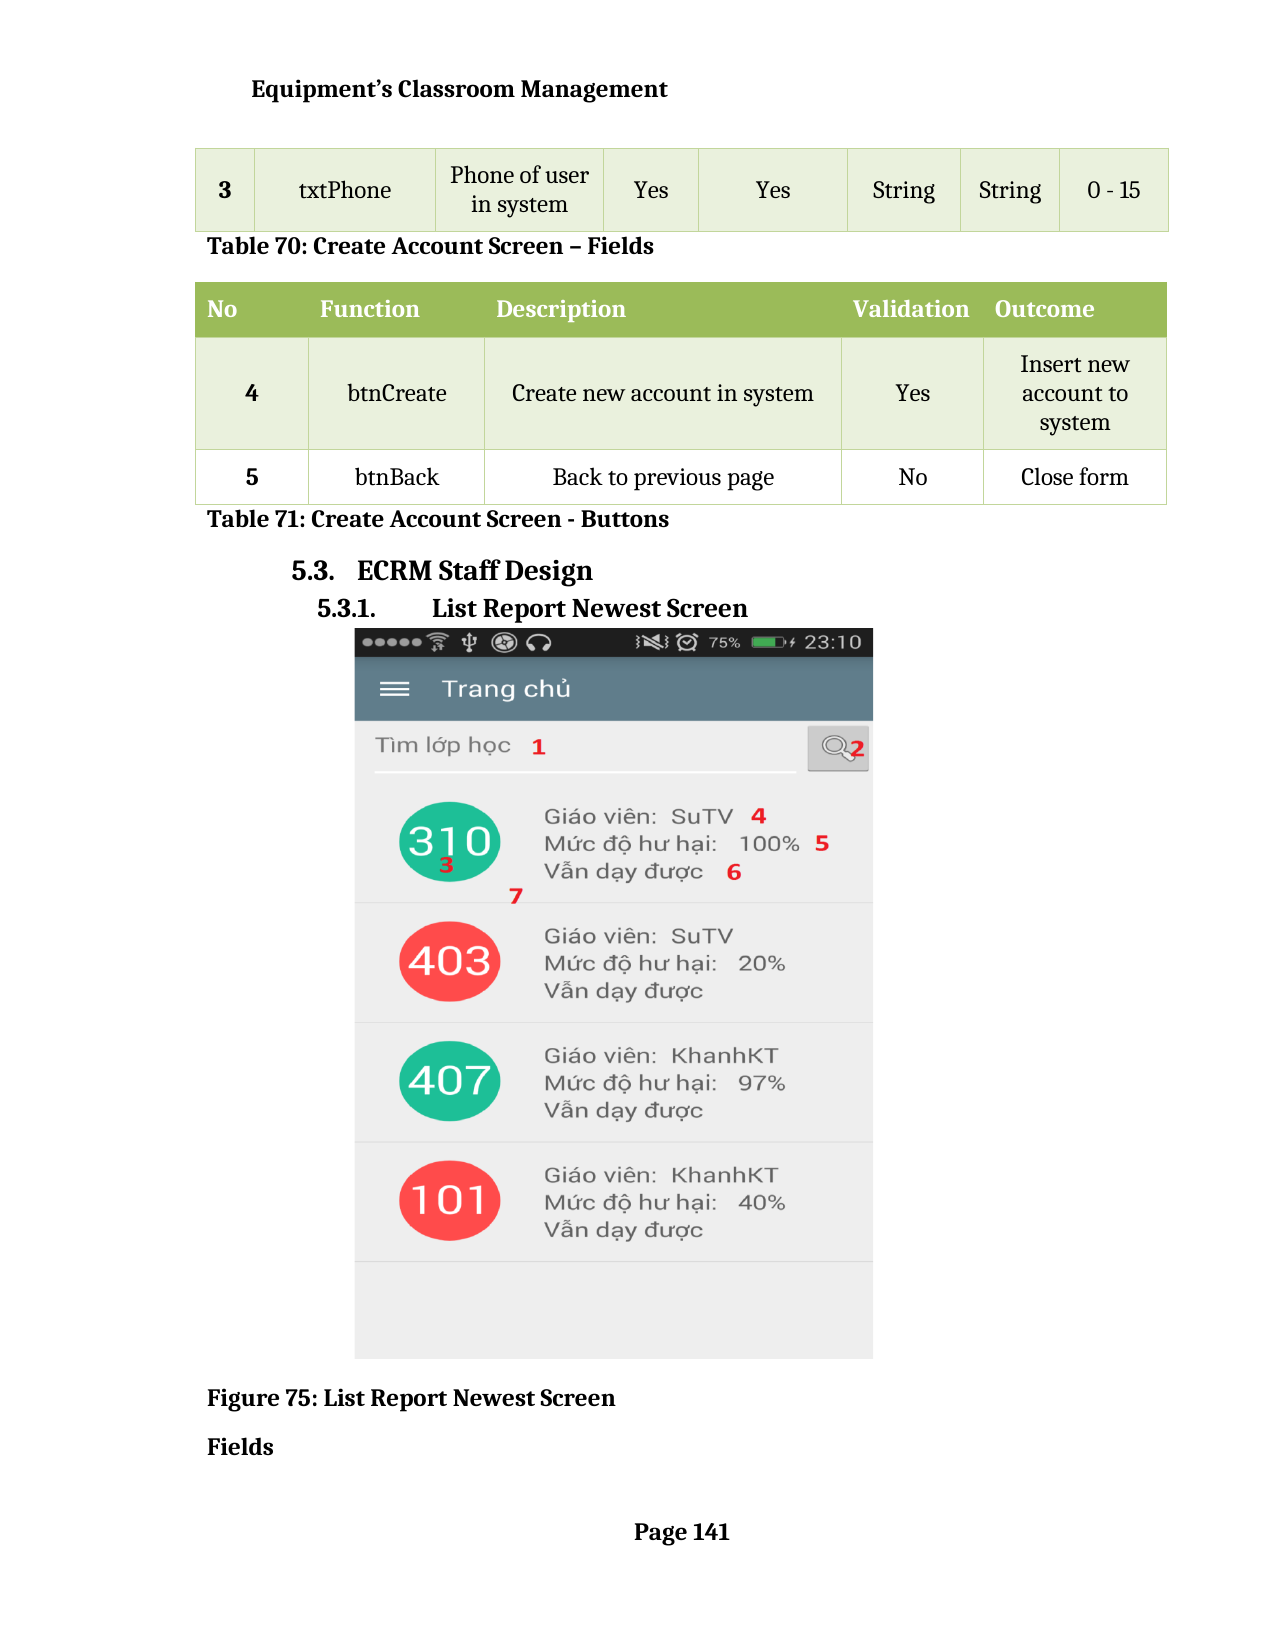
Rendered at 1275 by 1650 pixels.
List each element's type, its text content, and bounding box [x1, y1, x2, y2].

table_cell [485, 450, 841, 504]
text Fields [207, 1433, 1157, 1462]
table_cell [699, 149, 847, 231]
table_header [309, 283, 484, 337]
list List Report Newest Screen [317, 593, 1157, 624]
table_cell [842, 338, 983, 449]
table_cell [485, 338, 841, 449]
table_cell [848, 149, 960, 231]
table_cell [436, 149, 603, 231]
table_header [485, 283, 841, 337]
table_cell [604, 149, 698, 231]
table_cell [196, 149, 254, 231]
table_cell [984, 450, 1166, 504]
picture [354, 628, 874, 1359]
list ECRM Staff Design [291, 554, 1157, 588]
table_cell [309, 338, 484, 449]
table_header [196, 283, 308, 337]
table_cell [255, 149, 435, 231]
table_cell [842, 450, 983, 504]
text Figure 75: List Report Newest Screen [207, 1383, 1157, 1412]
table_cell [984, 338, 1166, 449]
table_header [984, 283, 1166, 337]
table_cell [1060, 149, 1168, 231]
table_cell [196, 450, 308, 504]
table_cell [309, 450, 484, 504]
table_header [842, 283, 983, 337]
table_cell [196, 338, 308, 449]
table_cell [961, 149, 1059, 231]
